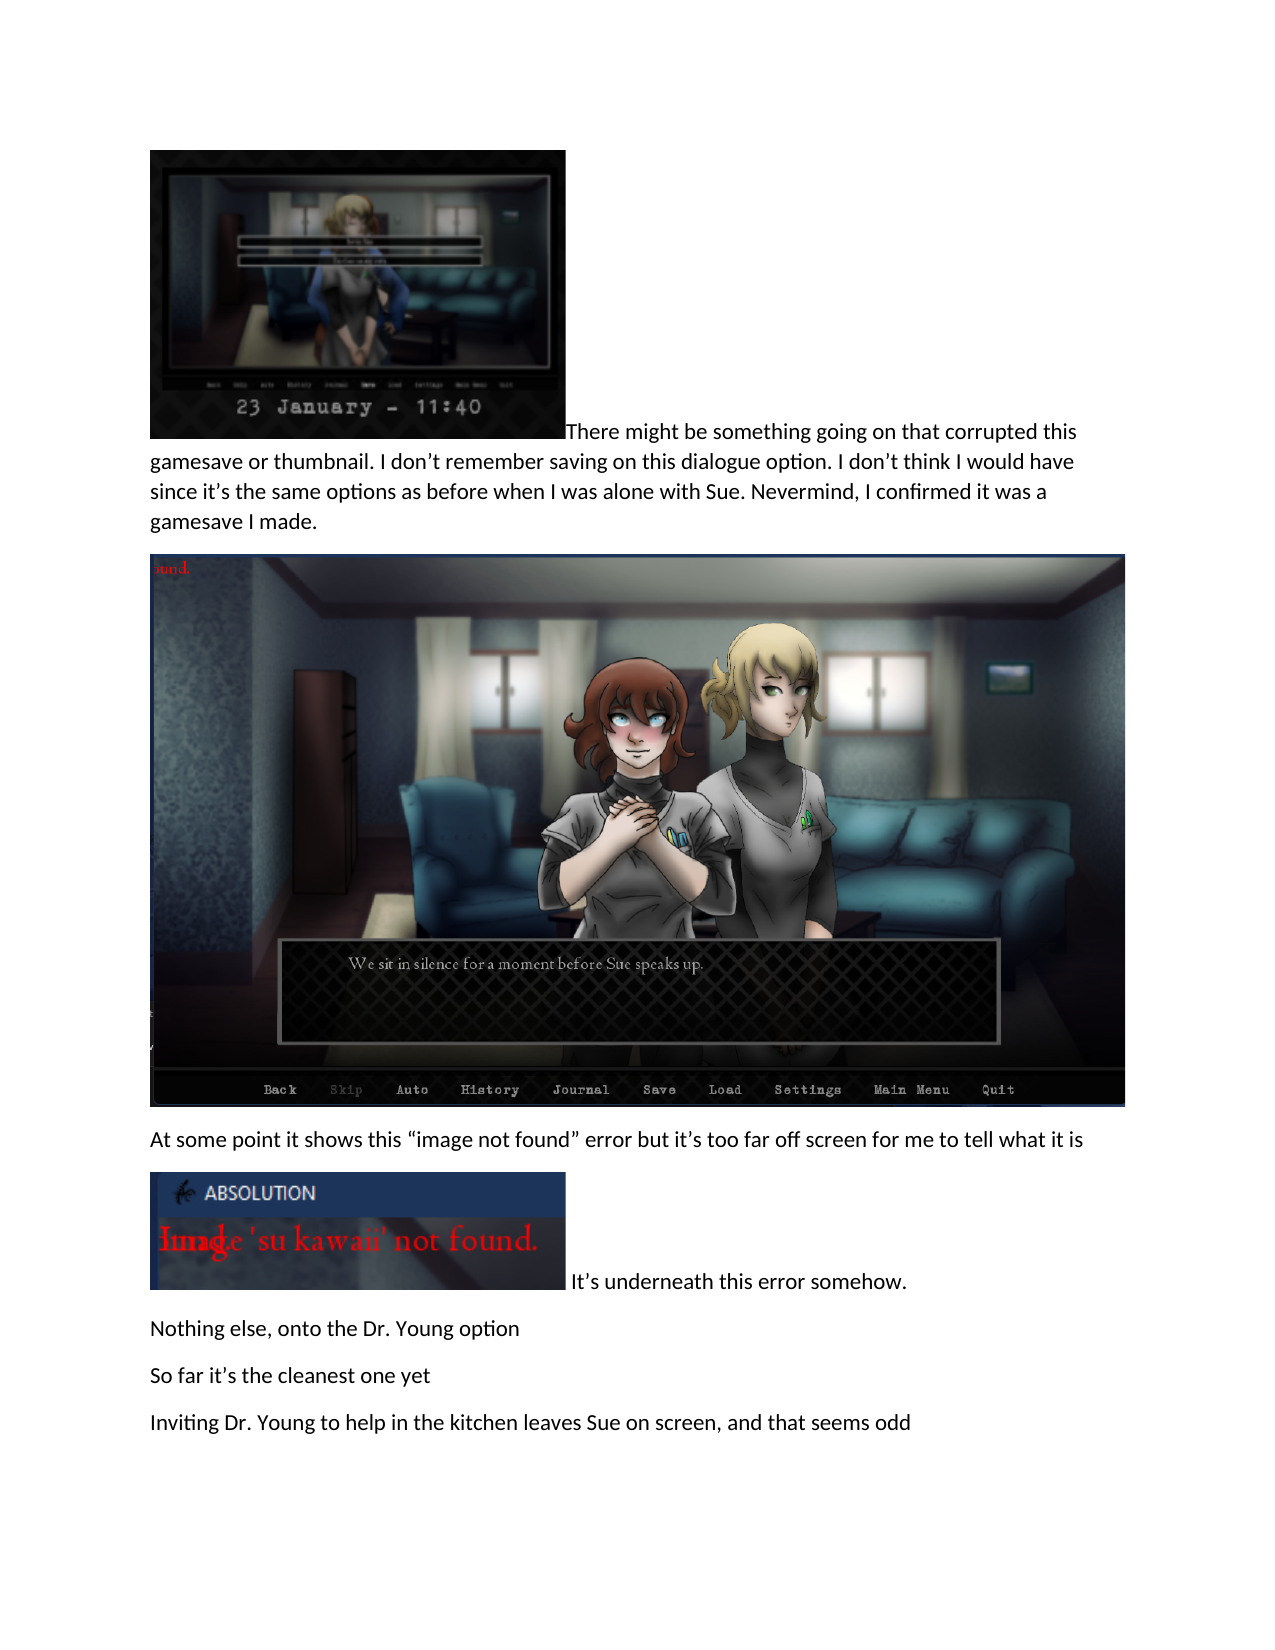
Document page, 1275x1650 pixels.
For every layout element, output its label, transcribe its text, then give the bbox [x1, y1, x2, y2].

picture [150, 1172, 566, 1290]
text Nothing else, onto the Dr. Young option [150, 1314, 1125, 1342]
text At some point it shows this “image not found” error but it’s too far off screen for me to tell what it is [150, 1125, 1125, 1153]
picture [150, 150, 566, 439]
text So far it’s the cleanest one yet [150, 1361, 1125, 1389]
picture [150, 554, 1125, 1107]
text Inviting Dr. Young to help in the kitchen leaves Sue on screen, and that seems odd [150, 1408, 1125, 1436]
